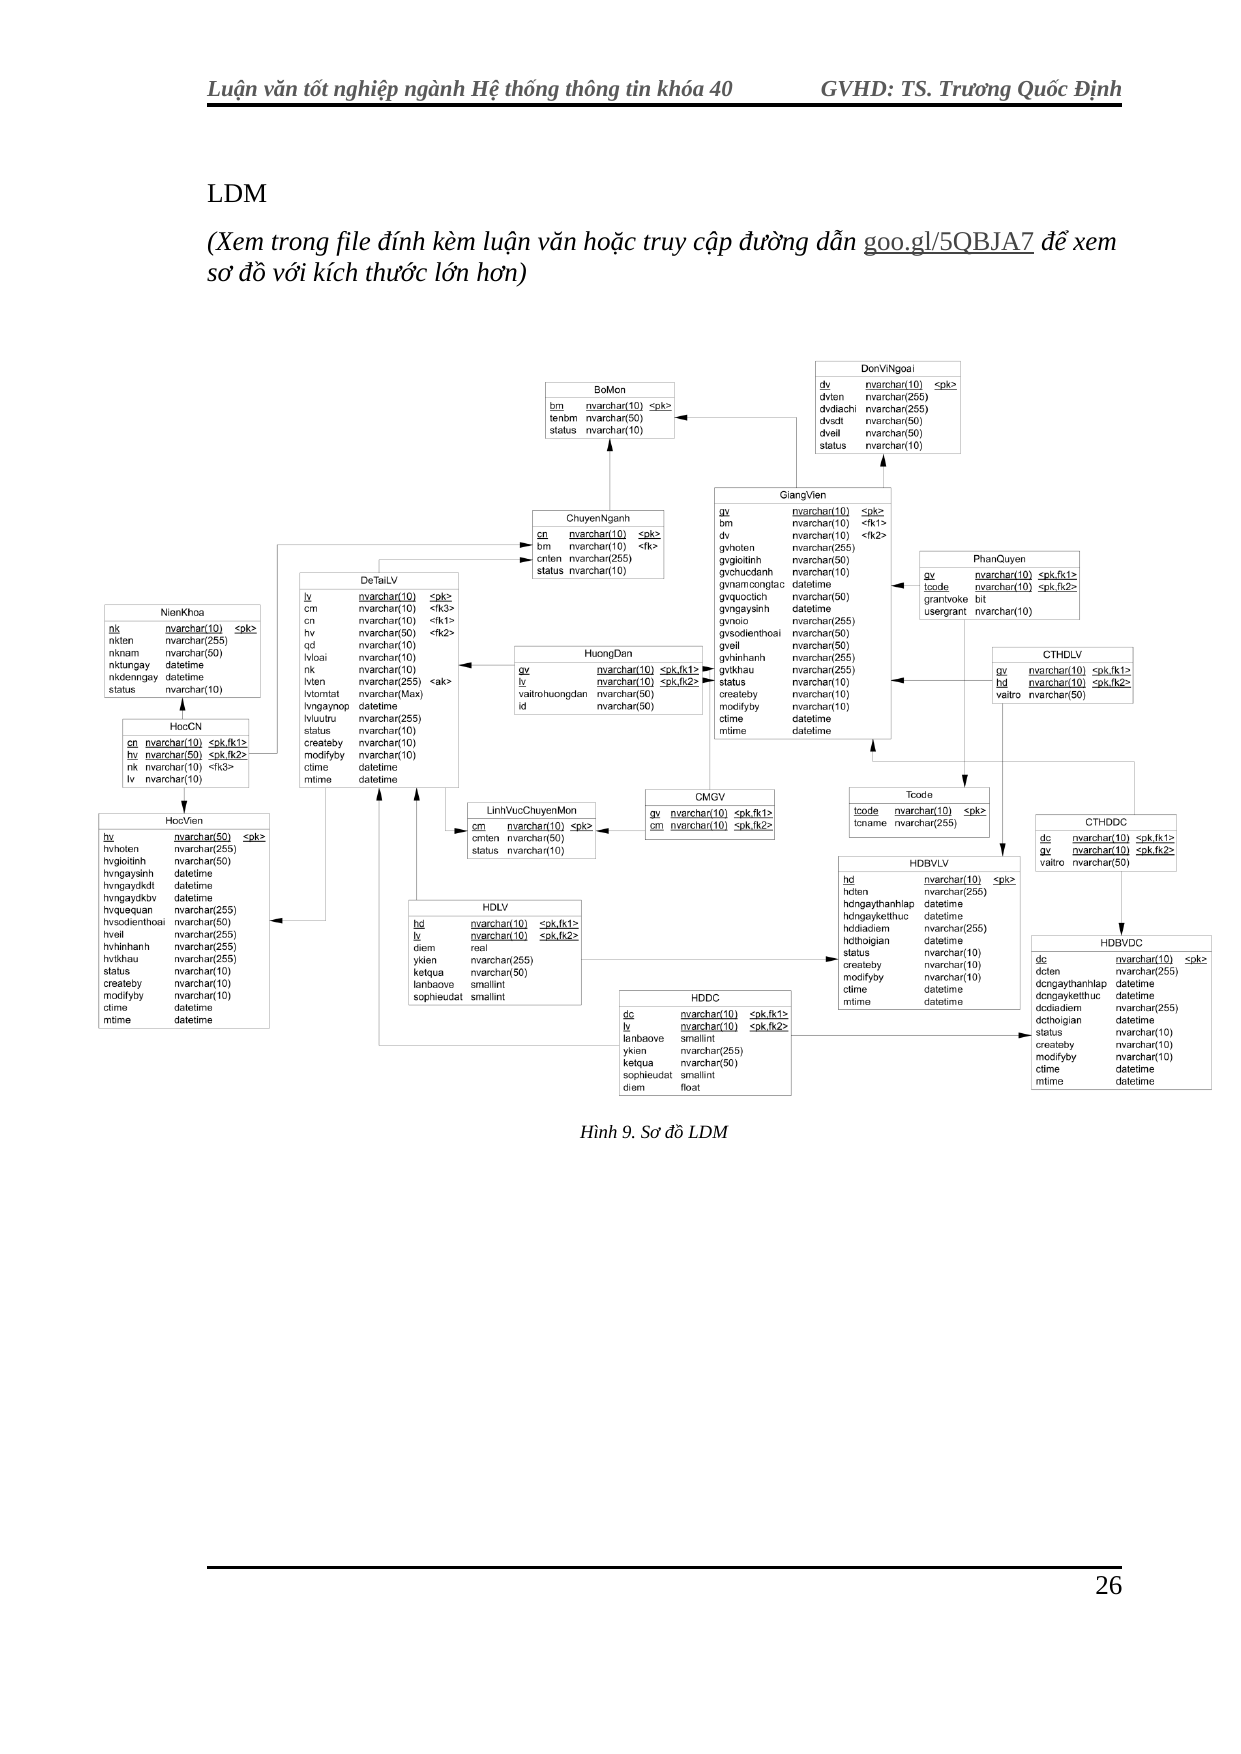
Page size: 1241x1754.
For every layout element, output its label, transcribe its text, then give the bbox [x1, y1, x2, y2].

picture [85, 342, 1222, 1112]
text (Xem trong file đính kèm luận văn hoặc truy cập đường dẫn goo.gl/5QBJA7 để xem sơ đồ với kích thước lớn hơn) [207, 225, 1122, 287]
text LDM [207, 177, 1122, 208]
